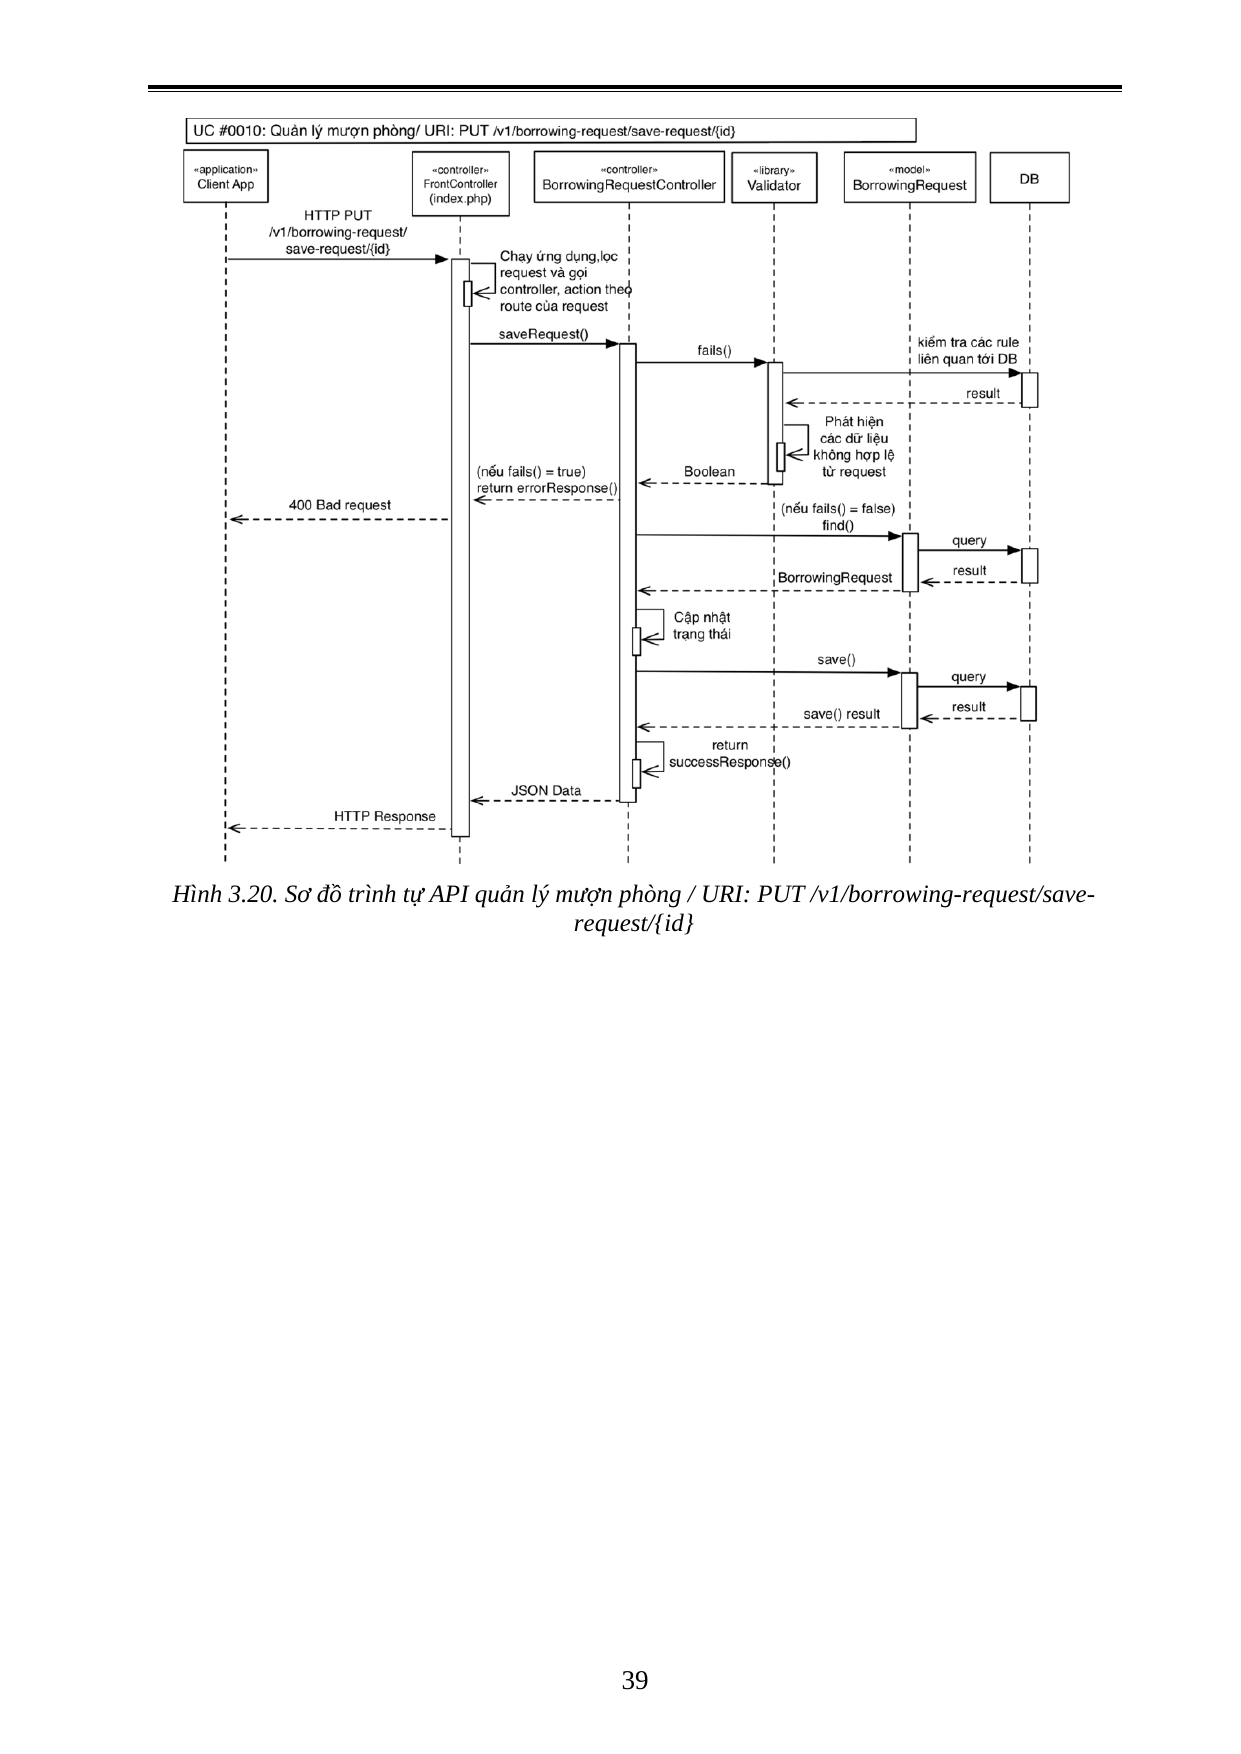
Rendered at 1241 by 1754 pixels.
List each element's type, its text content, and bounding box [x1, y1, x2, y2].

picture [183, 118, 1087, 864]
